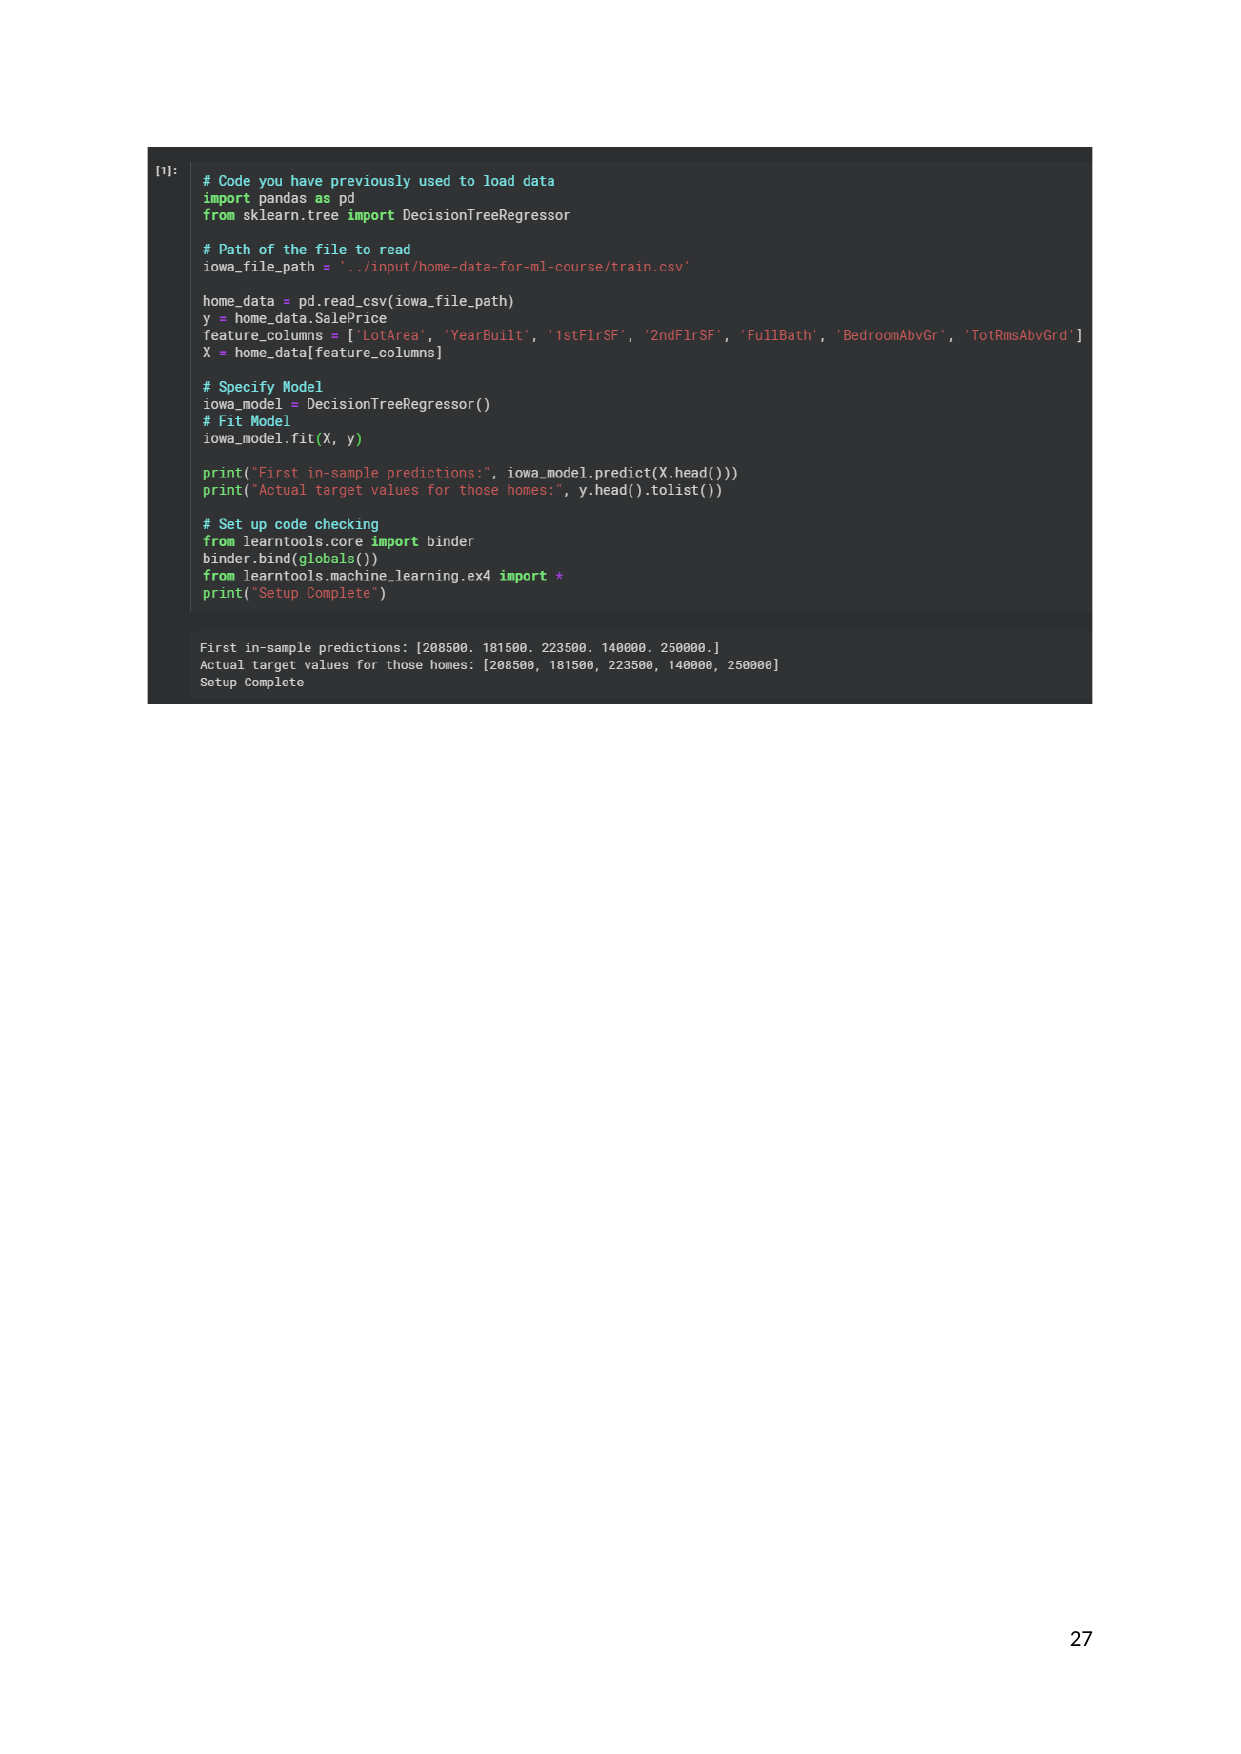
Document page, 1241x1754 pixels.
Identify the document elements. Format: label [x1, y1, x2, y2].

picture [147, 147, 1093, 704]
